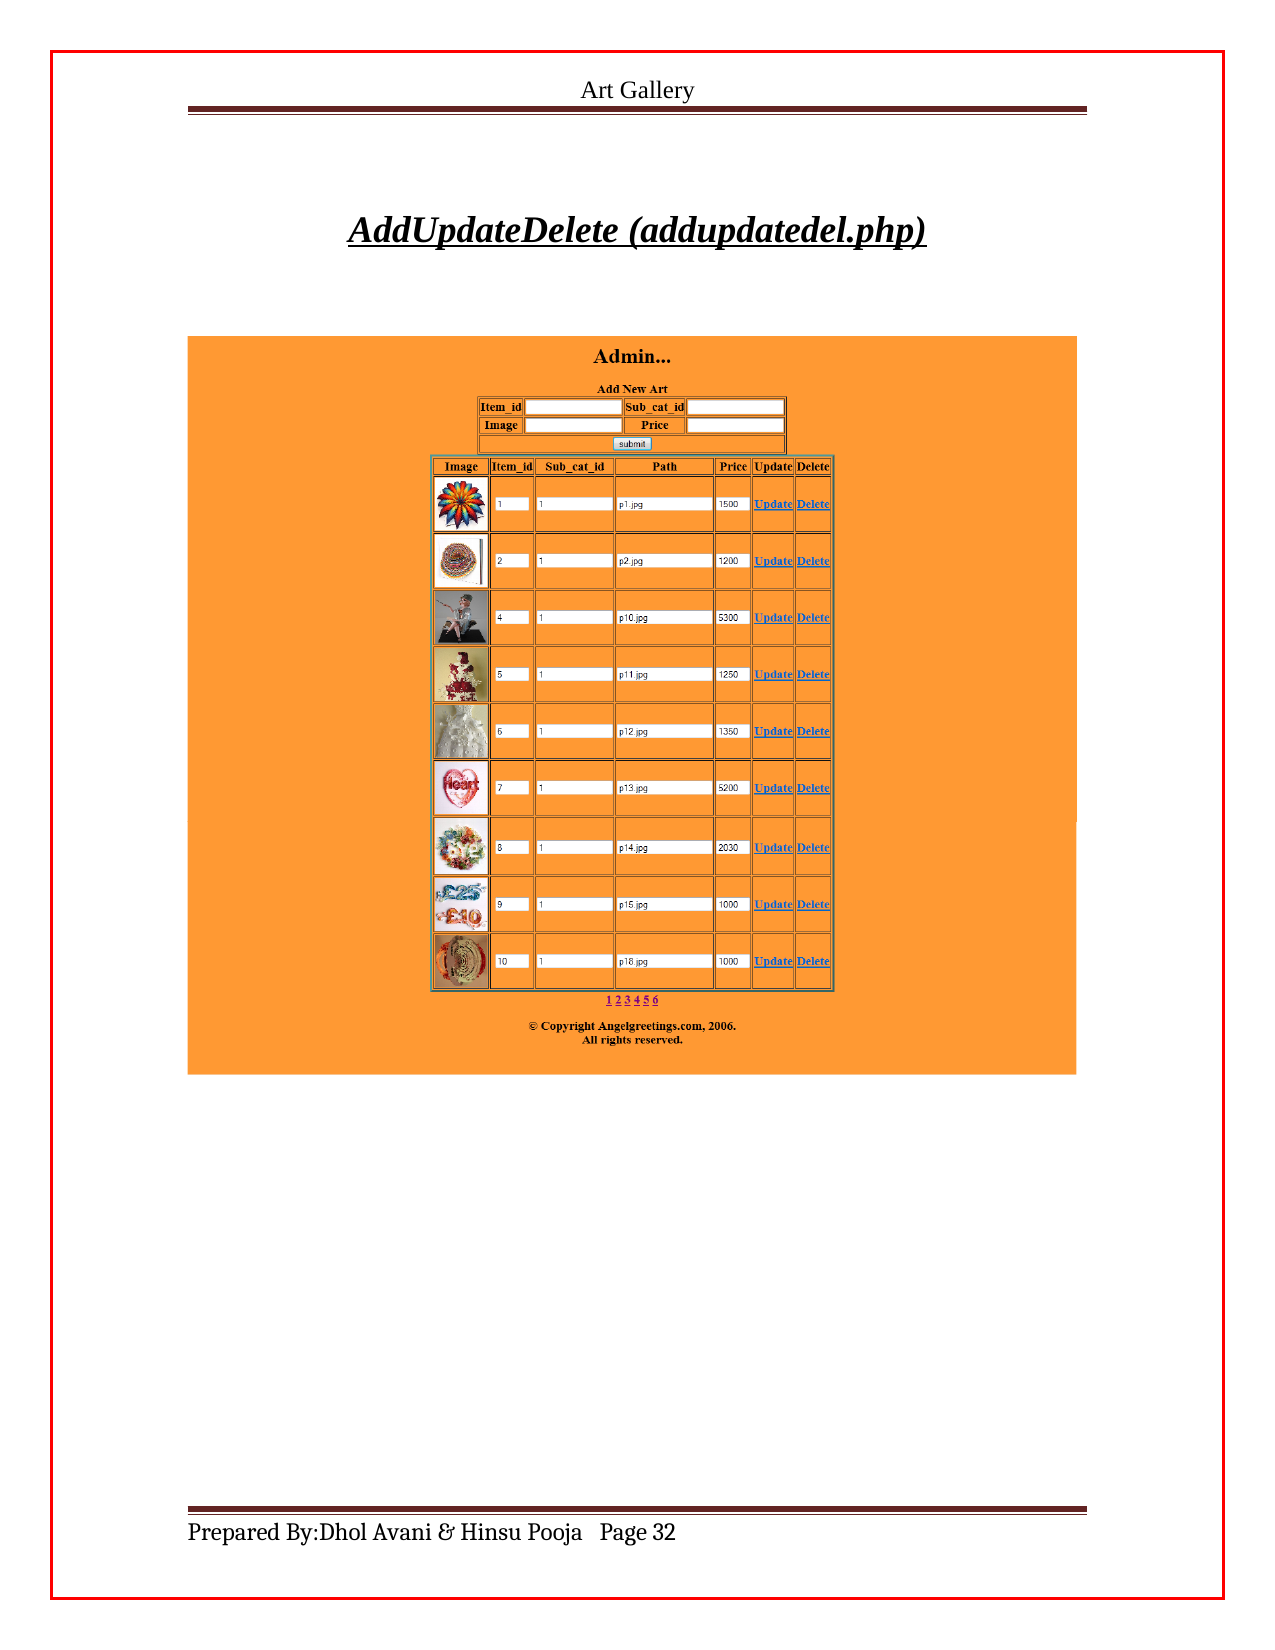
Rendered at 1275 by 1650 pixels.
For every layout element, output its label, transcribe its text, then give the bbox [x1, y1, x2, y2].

picture [187, 336, 1078, 1075]
text AddUpdateDelete (addupdatedel.php) [187, 207, 1087, 251]
